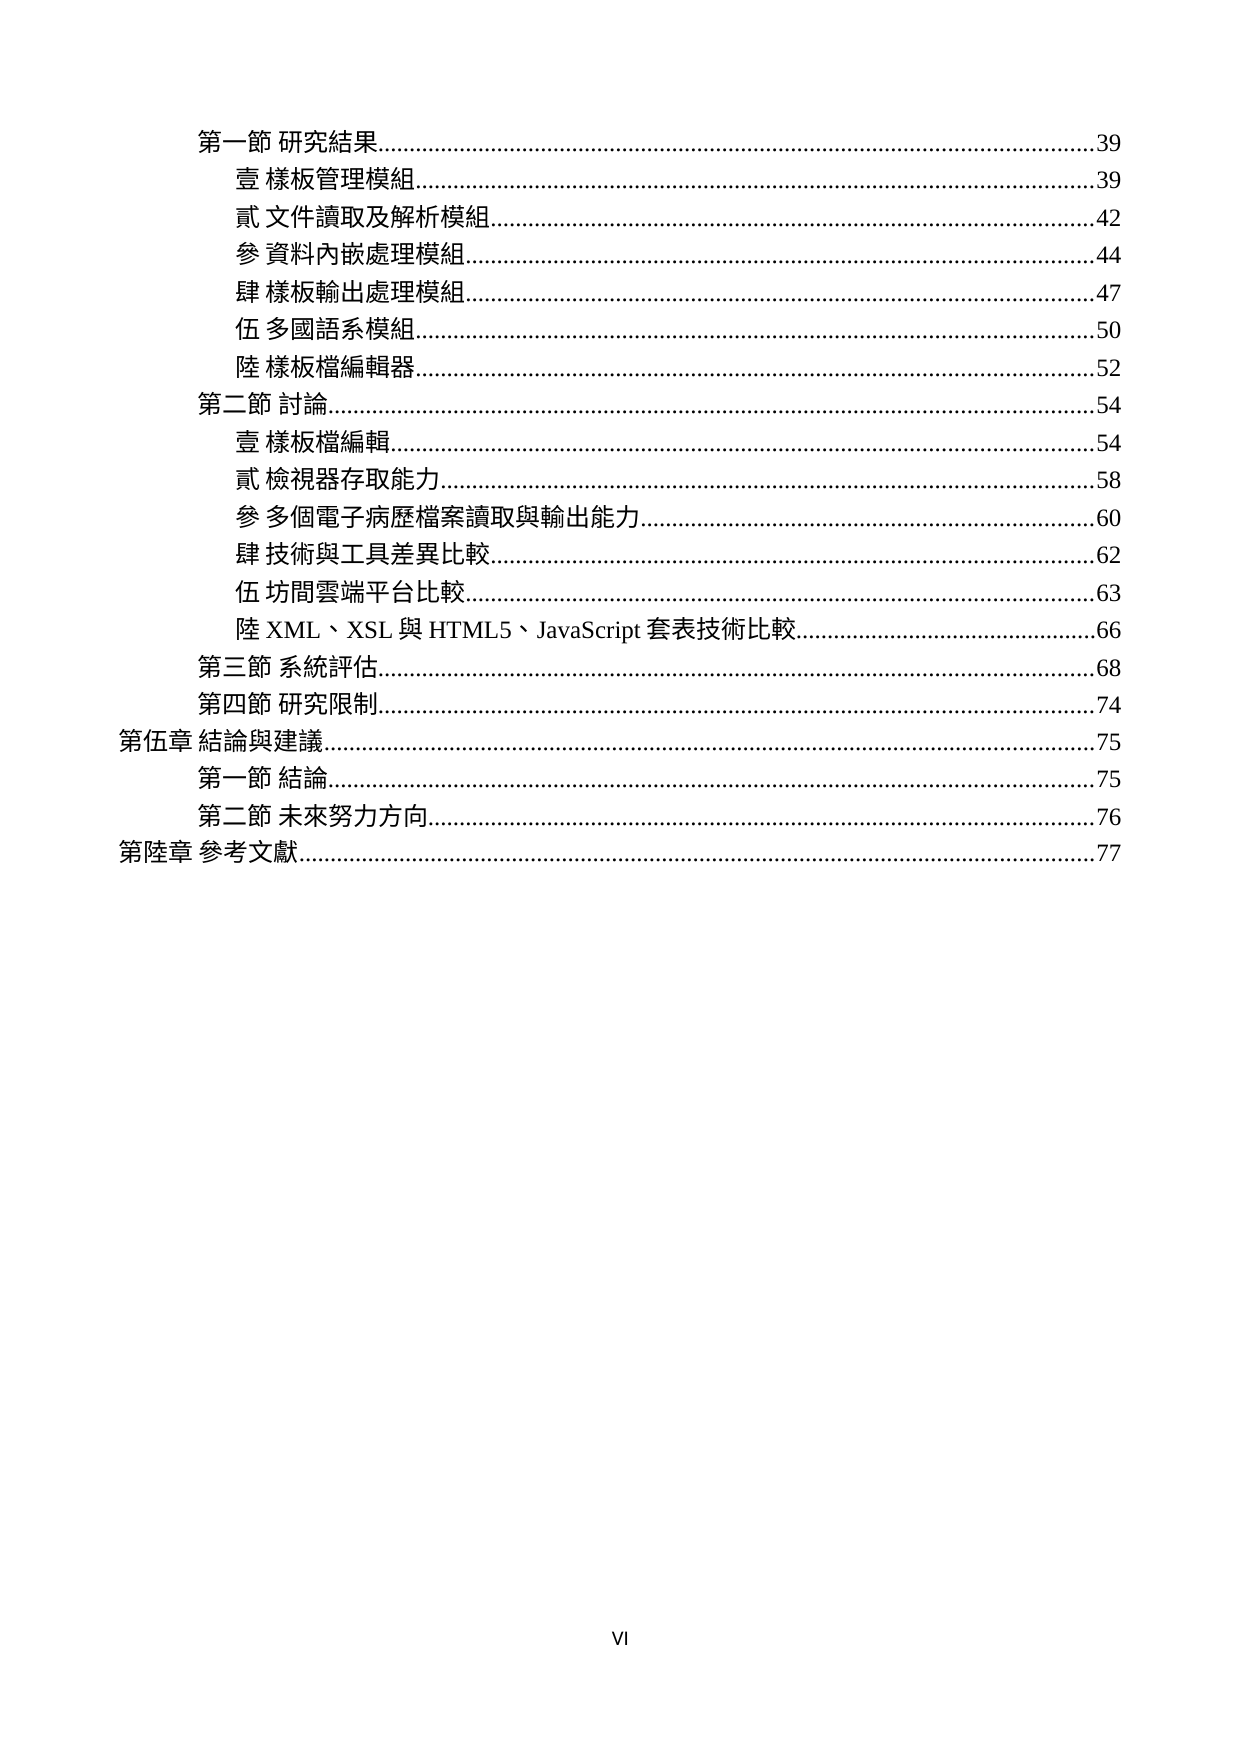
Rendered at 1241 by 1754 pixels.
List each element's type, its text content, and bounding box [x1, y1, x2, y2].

text 肆 技術與工具差異比較 62 [235, 534, 1122, 572]
text 第四節 研究限制 74 [176, 684, 1122, 722]
text 肆 樣板輸出處理模組 47 [235, 272, 1122, 309]
text 陸 樣板檔編輯器 52 [235, 347, 1122, 384]
text 伍 多國語系模組 50 [235, 309, 1122, 347]
text 貳 檢視器存取能力 58 [235, 459, 1122, 497]
text 參 資料內嵌處理模組 44 [235, 234, 1122, 272]
text 第三節 系統評估 68 [176, 647, 1122, 684]
text 伍 坊間雲端平台比較 63 [235, 572, 1122, 609]
text 參 多個電子病歷檔案讀取與輸出能力 60 [235, 497, 1122, 534]
text 第一節 結論 75 [176, 758, 1122, 795]
text 第一節 研究結果 39 [176, 122, 1122, 159]
text 第二節 討論 54 [176, 384, 1122, 422]
text 貳 文件讀取及解析模組 42 [235, 197, 1122, 234]
text 第二節 未來努力方向 76 [176, 795, 1122, 833]
text 第伍章 結論與建議 75 [118, 722, 1122, 758]
text 壹 樣板檔編輯 54 [235, 422, 1122, 459]
text 壹 樣板管理模組 39 [235, 159, 1122, 197]
text 陸 XML、XSL與HTML5、JavaScript套表技術比較 66 [235, 609, 1122, 647]
text 第陸章 參考文獻 77 [118, 833, 1122, 869]
